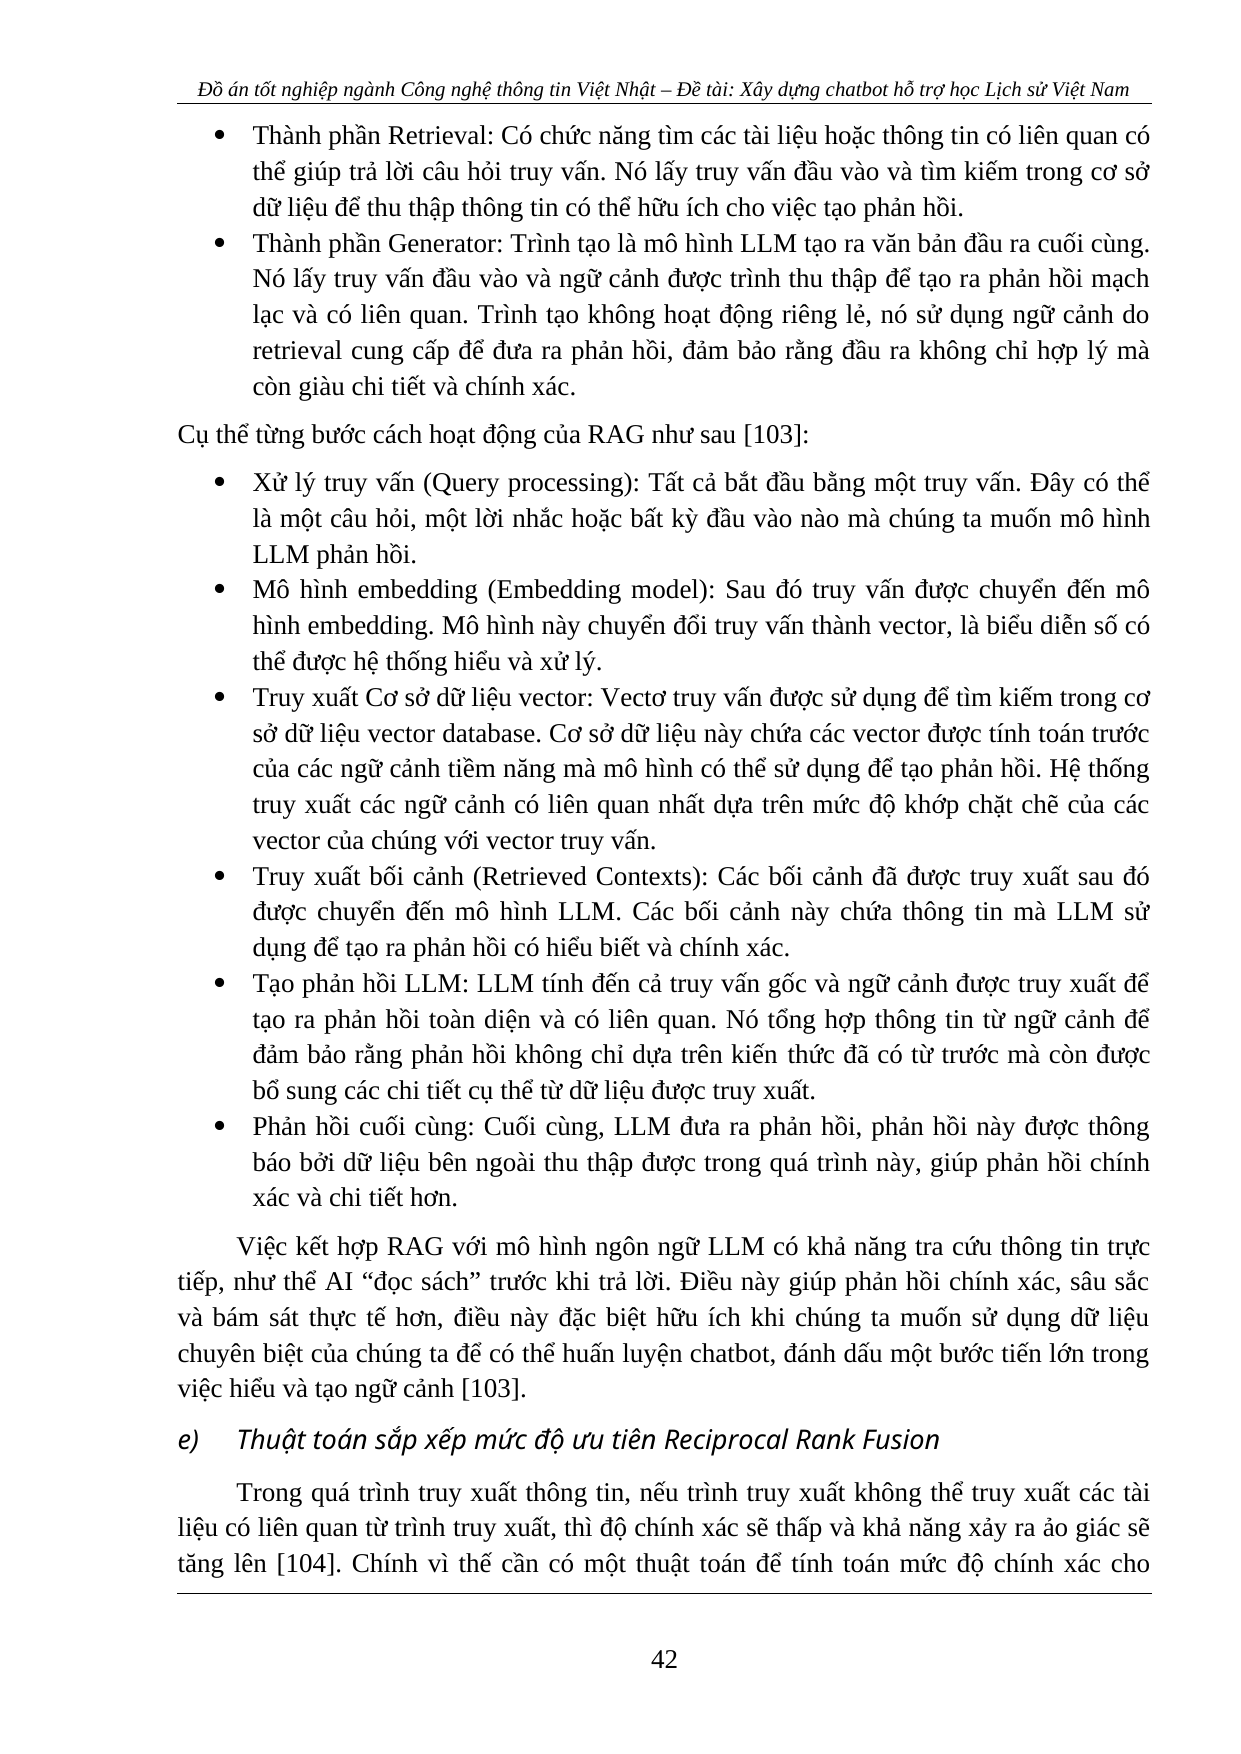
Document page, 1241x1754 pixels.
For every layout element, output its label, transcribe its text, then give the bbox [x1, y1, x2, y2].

list Tạo phản hồi LLM: LLM tính đến cả truy vấn gốc và ngữ cảnh được truy xuất để tạo ra phản hồi toàn diện và có liên quan. Nó tổng hợp thông tin từ ngữ cảnh để đảm bảo rằng phản hồi không chỉ dựa trên kiến ​​thức đã có từ trước mà còn được bổ sung các chi tiết cụ thể từ dữ liệu được truy xuất. [215, 967, 1152, 1105]
subtitle Thuật toán sắp xếp mức độ ưu tiên Reciprocal Rank Fusion [177, 1421, 1152, 1458]
list Thành phần Generator: Trình tạo là mô hình LLM tạo ra văn bản đầu ra cuối cùng. Nó lấy truy vấn đầu vào và ngữ cảnh được trình thu thập để tạo ra phản hồi mạch lạc và có liên quan. Trình tạo không hoạt động riêng lẻ, nó sử dụng ngữ cảnh do retrieval cung cấp để đưa ra phản hồi, đảm bảo rằng đầu ra không chỉ hợp lý mà còn giàu chi tiết và chính xác. [215, 227, 1152, 401]
list Xử lý truy vấn (Query processing): Tất cả bắt đầu bằng một truy vấn. Đây có thể là một câu hỏi, một lời nhắc hoặc bất kỳ đầu vào nào mà chúng ta muốn mô hình LLM phản hồi. [215, 466, 1152, 569]
list Phản hồi cuối cùng: Cuối cùng, LLM đưa ra phản hồi, phản hồi này được thông báo bởi dữ liệu bên ngoài thu thập được trong quá trình này, giúp phản hồi chính xác và chi tiết hơn. [215, 1110, 1152, 1213]
text Việc kết hợp RAG với mô hình ngôn ngữ LLM có khả năng tra cứu thông tin trực tiếp, như thể AI “đọc sách” trước khi trả lời. Điều này giúp phản hồi chính xác, sâu sắc và bám sát thực tế hơn, điều này đặc biệt hữu ích khi chúng ta muốn sử dụng dữ liệu chuyên biệt của chúng ta để có thể huấn luyện chatbot, đánh dấu một bước tiến lớn trong việc hiểu và tạo ngữ cảnh . [177, 1230, 1152, 1404]
list Thành phần Retrieval: Có chức năng tìm các tài liệu hoặc thông tin có liên quan có thể giúp trả lời câu hỏi truy vấn. Nó lấy truy vấn đầu vào và tìm kiếm trong cơ sở dữ liệu để thu thập thông tin có thể hữu ích cho việc tạo phản hồi. [215, 119, 1152, 222]
list Truy xuất Cơ sở dữ liệu vector: Vectơ truy vấn được sử dụng để tìm kiếm trong cơ sở dữ liệu vector database. Cơ sở dữ liệu này chứa các vector được tính toán trước của các ngữ cảnh tiềm năng mà mô hình có thể sử dụng để tạo phản hồi. Hệ thống truy xuất các ngữ cảnh có liên quan nhất dựa trên mức độ khớp chặt chẽ của các vector của chúng với vector truy vấn. [215, 681, 1152, 855]
text Cụ thể từng bước cách hoạt động của RAG như sau : [177, 418, 1152, 449]
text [177, 1476, 1152, 1578]
list Mô hình embedding (Embedding model): Sau đó truy vấn được chuyển đến mô hình embedding. Mô hình này chuyển đổi truy vấn thành vector, là biểu diễn số có thể được hệ thống hiểu và xử lý. [215, 573, 1152, 676]
list Truy xuất bối cảnh (Retrieved Contexts): Các bối cảnh đã được truy xuất sau đó được chuyển đến mô hình LLM. Các bối cảnh này chứa thông tin mà LLM sử dụng để tạo ra phản hồi có hiểu biết và chính xác. [215, 859, 1152, 962]
